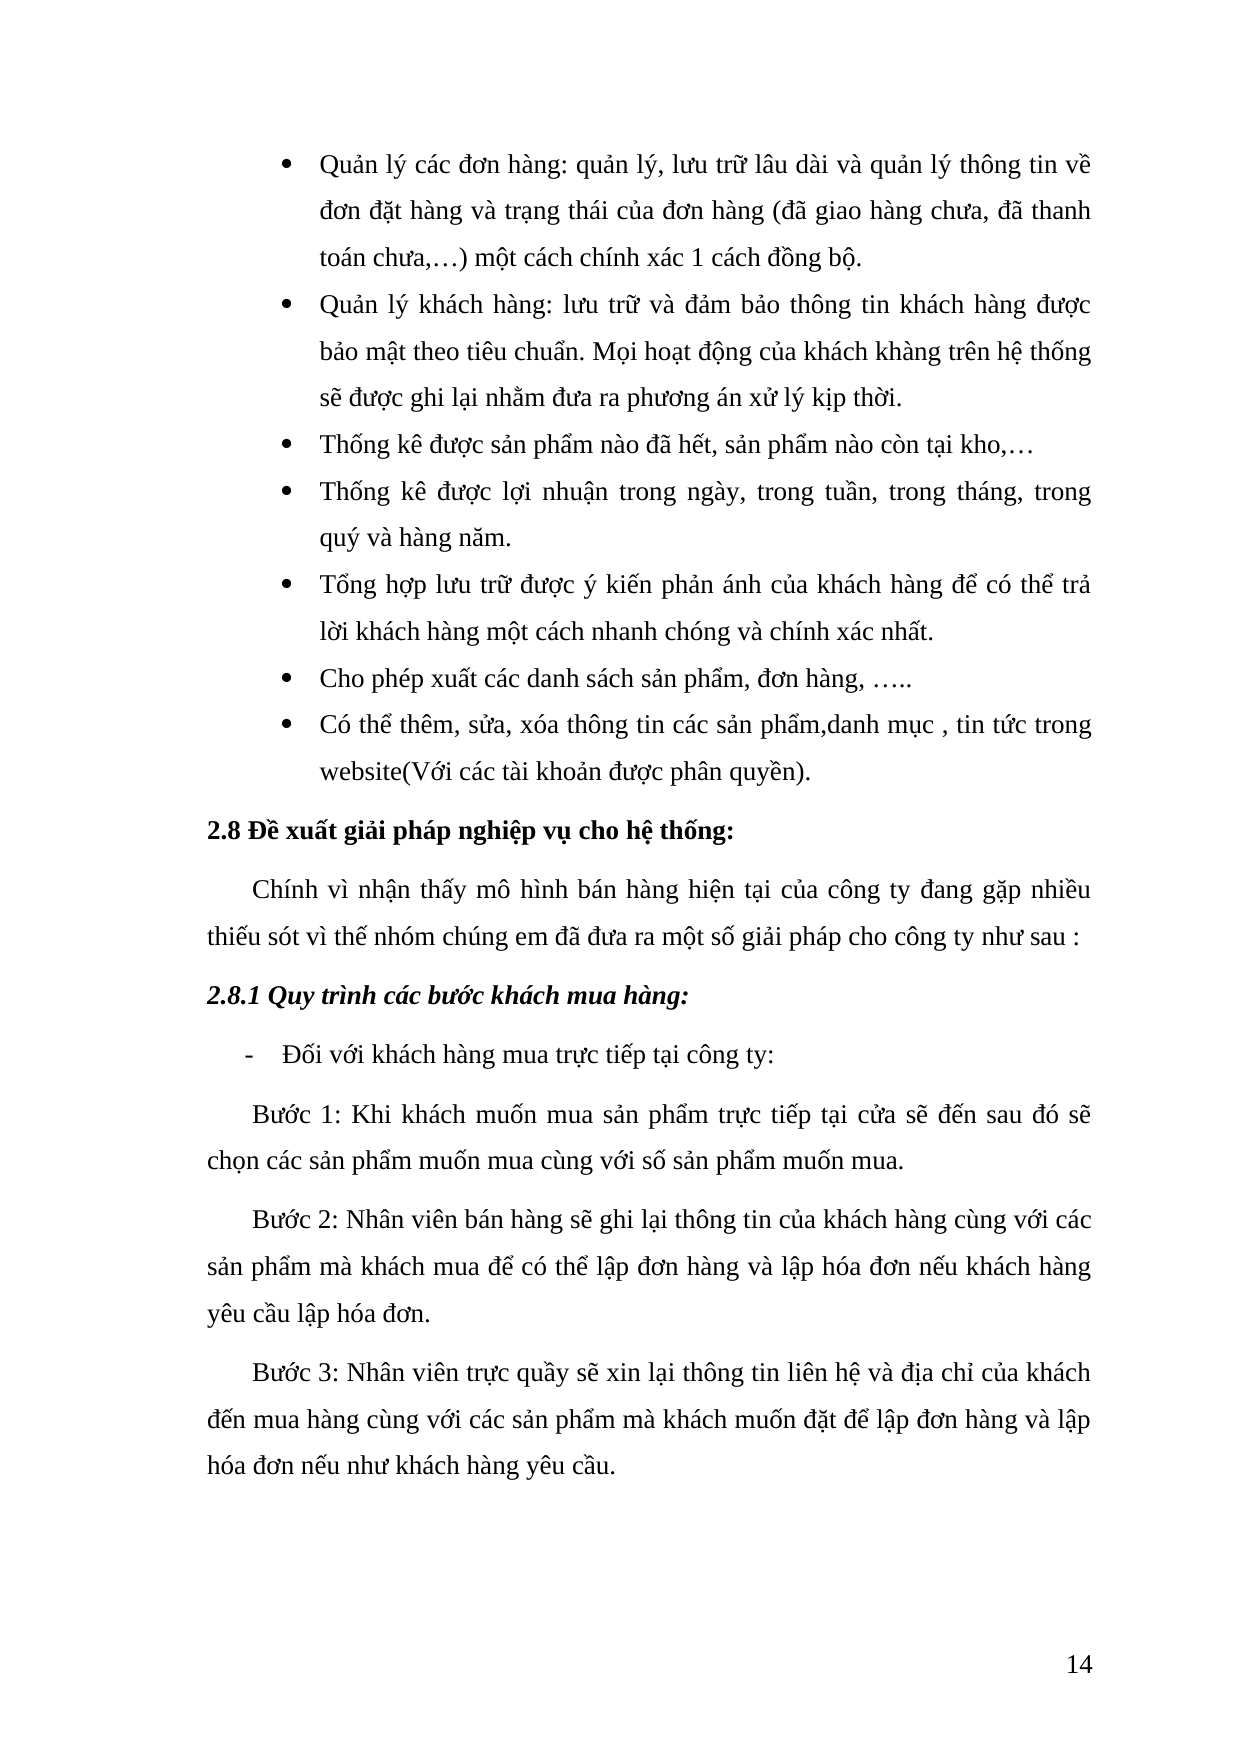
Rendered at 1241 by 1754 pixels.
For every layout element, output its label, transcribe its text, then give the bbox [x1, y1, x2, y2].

list Quản lý các đơn hàng: quản lý, lưu trữ lâu dài và quản lý thông tin về đơn đặt hàng và trạng thái của đơn hàng (đã giao hàng chưa, đã thanh toán chưa,…) một cách chính xác 1 cách đồng bộ. [282, 148, 1092, 272]
text Chính vì nhận thấy mô hình bán hàng hiện tại của công ty đang gặp nhiều thiếu sót vì thế nhóm chúng em đã đưa ra một số giải pháp cho công ty như sau : [207, 874, 1092, 951]
list Đối với khách hàng mua trực tiếp tại công ty: [244, 1039, 1092, 1070]
list Cho phép xuất các danh sách sản phẩm, đơn hàng, ….. [282, 662, 1092, 693]
subtitle 2.8.1 Quy trình các bước khách mua hàng: [207, 979, 1092, 1011]
text Bước 1: Khi khách muốn mua sản phẩm trực tiếp tại cửa sẽ đến sau đó sẽ chọn các sản phẩm muốn mua cùng với số sản phẩm muốn mua. [207, 1098, 1092, 1176]
list Tổng hợp lưu trữ được ý kiến phản ánh của khách hàng để có thể trả lời khách hàng một cách nhanh chóng và chính xác nhất. [282, 568, 1092, 646]
text Bước 2: Nhân viên bán hàng sẽ ghi lại thông tin của khách hàng cùng với các sản phẩm mà khách mua để có thể lập đơn hàng và lập hóa đơn nếu khách hàng yêu cầu lập hóa đơn. [207, 1204, 1092, 1328]
text Bước 3: Nhân viên trực quầy sẽ xin lại thông tin liên hệ và địa chỉ của khách đến mua hàng cùng với các sản phẩm mà khách muốn đặt để lập đơn hàng và lập hóa đơn nếu như khách hàng yêu cầu. [207, 1356, 1092, 1481]
list Quản lý khách hàng: lưu trữ và đảm bảo thông tin khách hàng được bảo mật theo tiêu chuẩn. Mọi hoạt động của khách khàng trên hệ thống sẽ được ghi lại nhằm đưa ra phương án xử lý kịp thời. [282, 288, 1092, 412]
subtitle 2.8 Đề xuất giải pháp nghiệp vụ cho hệ thống: [207, 814, 1092, 846]
list Thống kê được sản phẩm nào đã hết, sản phẩm nào còn tại kho,… [282, 428, 1092, 459]
list Có thể thêm, sửa, xóa thông tin các sản phẩm,danh mục , tin tức trong website(Với các tài khoản được phân quyền). [282, 708, 1092, 786]
list Thống kê được lợi nhuận trong ngày, trong tuần, trong tháng, trong quý và hàng năm. [282, 475, 1092, 553]
